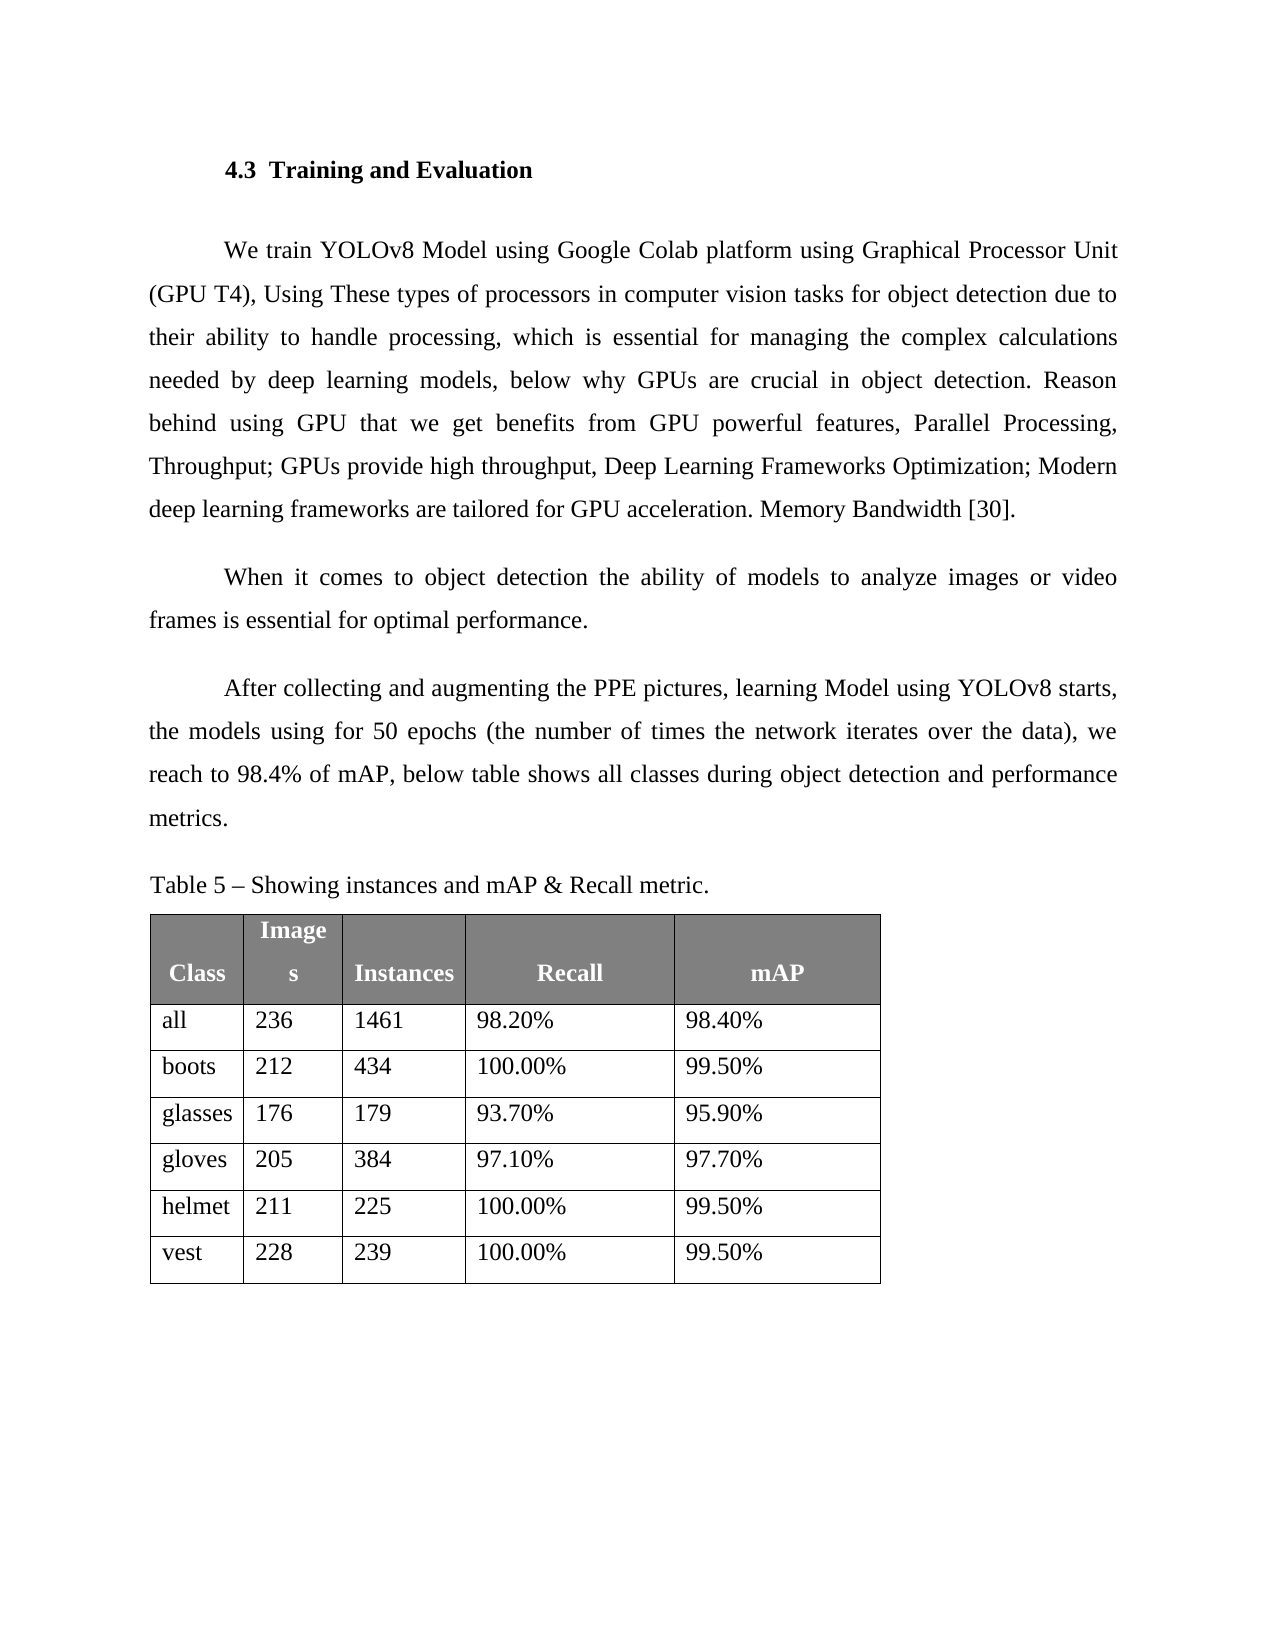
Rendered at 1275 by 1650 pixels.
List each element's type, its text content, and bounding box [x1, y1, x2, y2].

table_cell 100.00% [466, 1237, 674, 1283]
table_cell 1461 [343, 1005, 465, 1050]
table_cell 99.50% [675, 1191, 880, 1236]
table_cell 98.40% [675, 1005, 880, 1050]
table_cell boots [151, 1051, 243, 1097]
table_cell 93.70% [466, 1098, 674, 1143]
table_cell helmet [151, 1191, 243, 1236]
table_cell gloves [151, 1144, 243, 1190]
text Table 5 – Showing instances and mAP & Recall metric. [150, 871, 1126, 899]
table_cell all [151, 1005, 243, 1050]
table_cell 97.70% [675, 1144, 880, 1190]
table_cell 225 [343, 1191, 465, 1236]
table_cell 212 [244, 1051, 342, 1097]
table_cell 98.20% [466, 1005, 674, 1050]
table_cell 228 [244, 1237, 342, 1283]
table_header Instances [343, 915, 465, 1004]
subtitle Training and Evaluation [225, 155, 1126, 184]
table_cell 99.50% [675, 1051, 880, 1097]
table_cell 236 [244, 1005, 342, 1050]
table_cell 100.00% [466, 1191, 674, 1236]
table_header Recall [466, 915, 674, 1004]
text We train YOLOv8 Model using Google Colab platform using Graphical Processor Unit (GPU T4), Using These types of processors in computer vision tasks for object detection due to their ability to handle processing, which is essential for managing the complex calculations needed by deep learning models, below why GPUs are crucial in object detection. Reason behind using GPU that we get benefits from GPU powerful features, Parallel Processing, Throughput; GPUs provide high throughput, Deep Learning Frameworks Optimization; Modern deep learning frameworks are tailored for GPU acceleration. Memory Bandwidth [30]. [148, 236, 1118, 523]
text When it comes to object detection the ability of models to analyze images or video frames is essential for optimal performance. [148, 562, 1118, 634]
table_cell 179 [343, 1098, 465, 1143]
table_cell 384 [343, 1144, 465, 1190]
table_cell 211 [244, 1191, 342, 1236]
table_cell 100.00% [466, 1051, 674, 1097]
table_cell 99.50% [675, 1237, 880, 1283]
table_header Images [244, 915, 342, 1004]
table_cell 239 [343, 1237, 465, 1283]
table_cell 434 [343, 1051, 465, 1097]
table_cell 176 [244, 1098, 342, 1143]
table_cell glasses [151, 1098, 243, 1143]
table_header Class [151, 915, 243, 1004]
table_cell 95.90% [675, 1098, 880, 1143]
table_header mAP [675, 915, 880, 1004]
table_cell 97.10% [466, 1144, 674, 1190]
table_cell vest [151, 1237, 243, 1283]
table_cell 205 [244, 1144, 342, 1190]
text After collecting and augmenting the PPE pictures, learning Model using YOLOv8 starts, the models using for 50 epochs (the number of times the network iterates over the data), we reach to 98.4% of mAP, below table shows all classes during object detection and performance metrics. [148, 673, 1118, 831]
